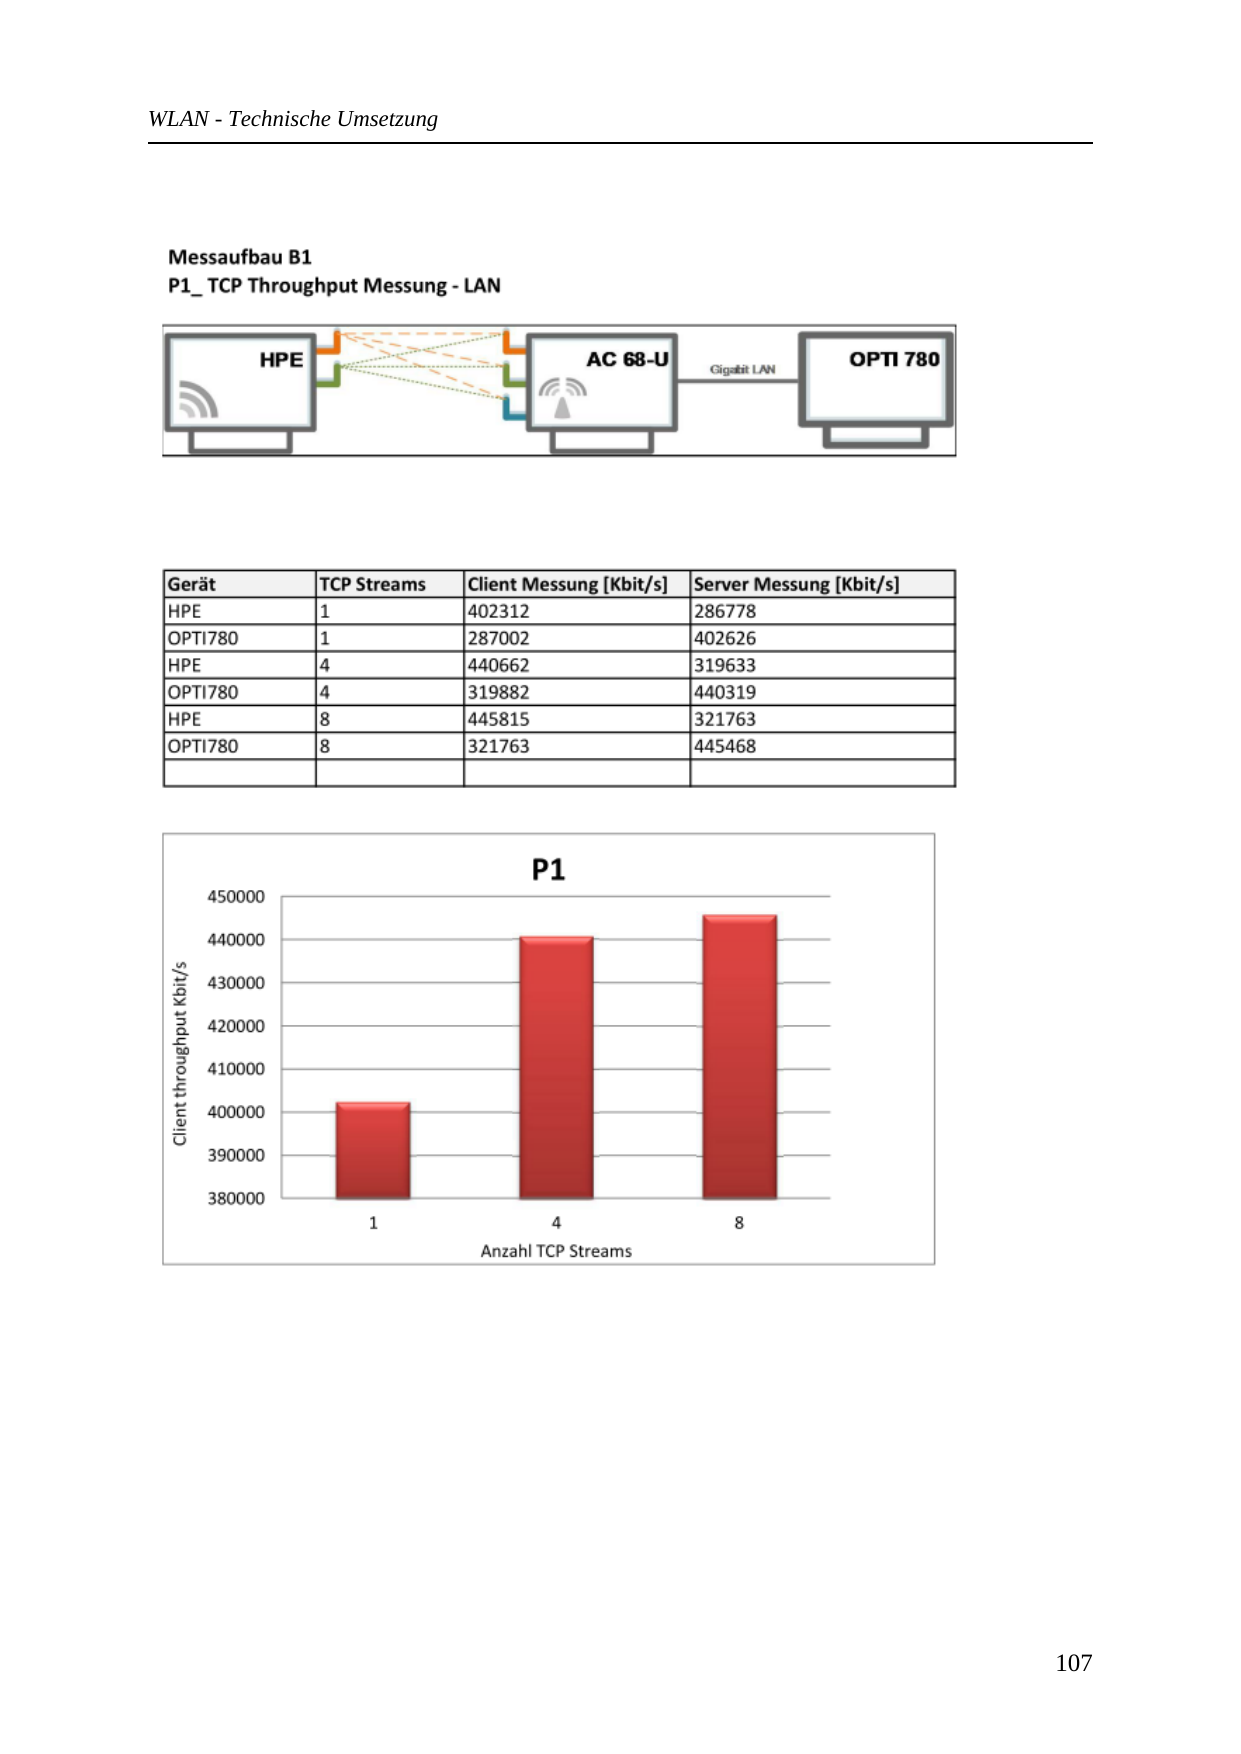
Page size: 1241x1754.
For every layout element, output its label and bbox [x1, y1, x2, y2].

picture [147, 230, 1093, 1291]
